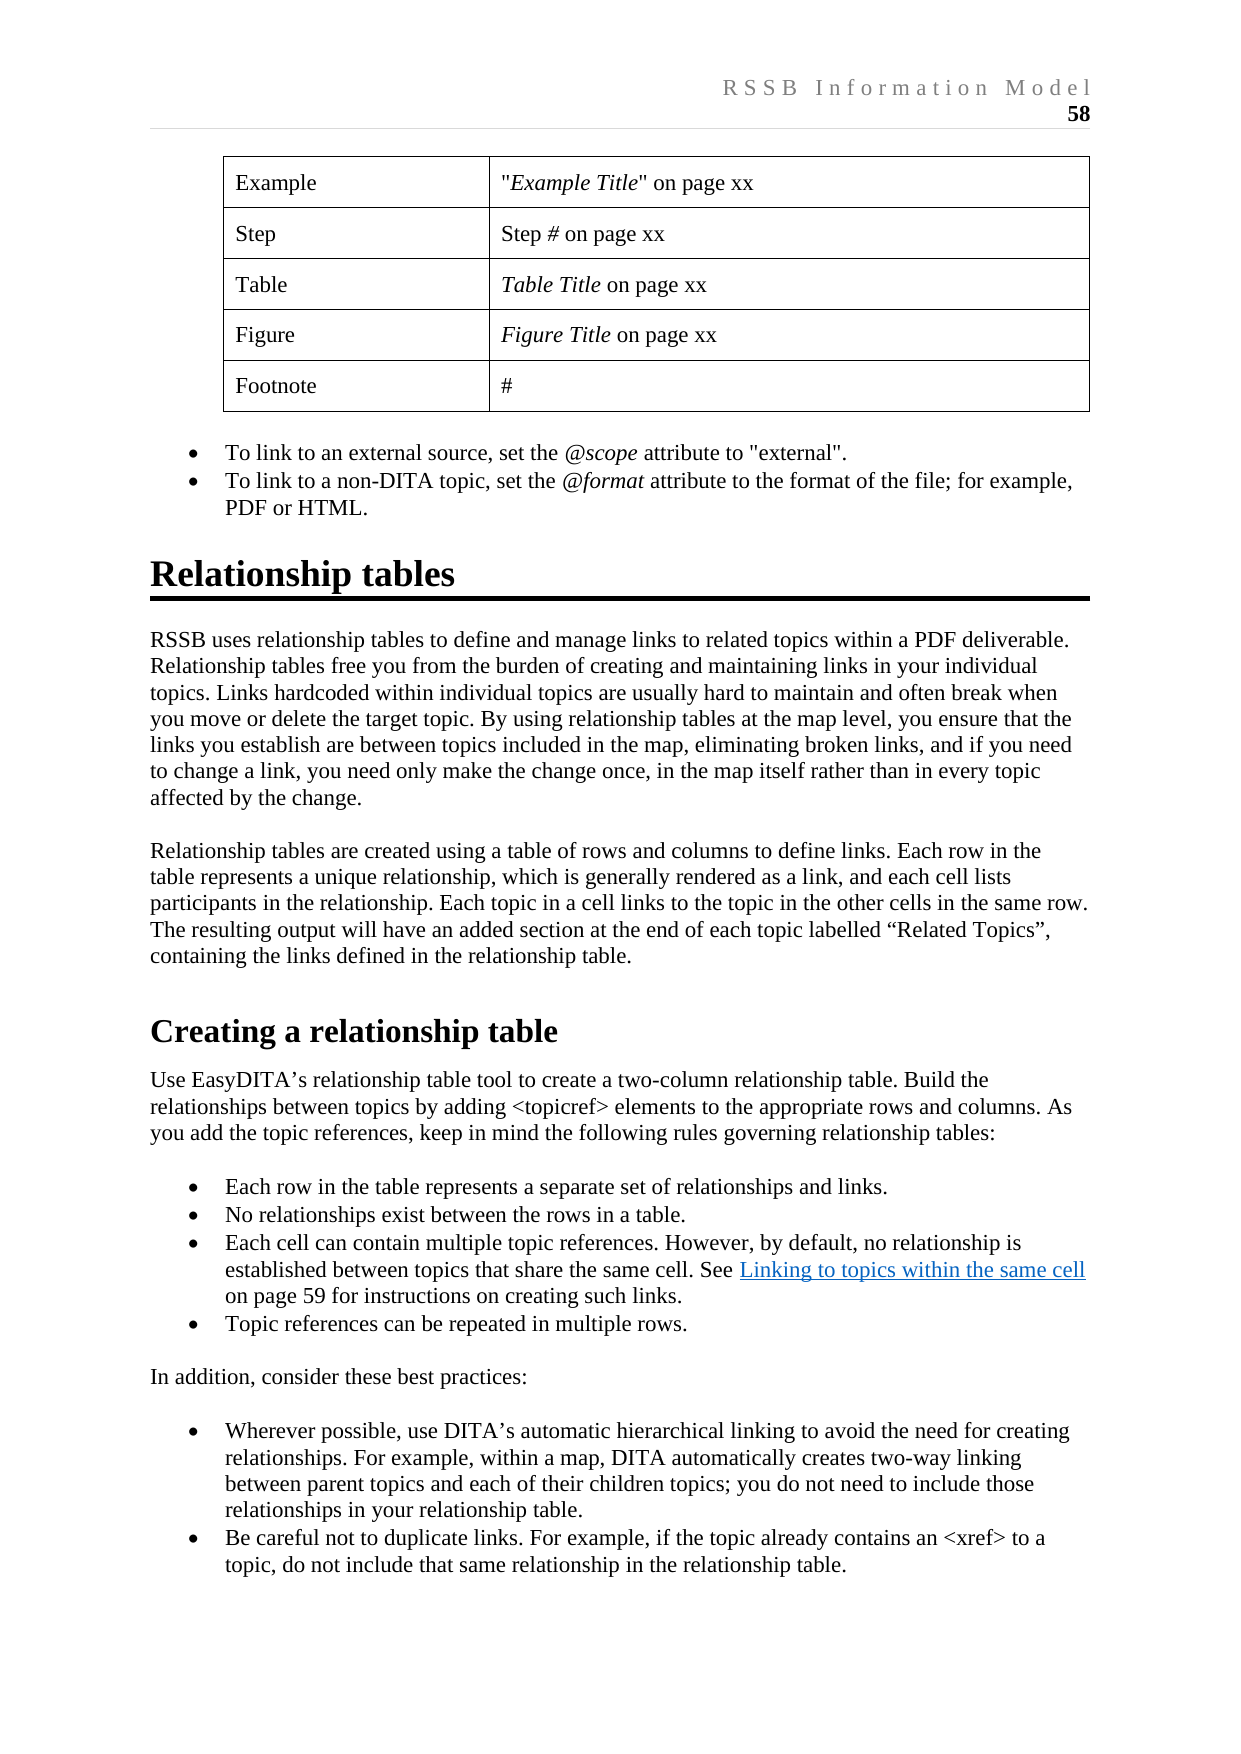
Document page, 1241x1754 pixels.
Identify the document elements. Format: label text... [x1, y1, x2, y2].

text Relationship tables are created using a table of rows and columns to define links. Each row in the table represents a unique relationship, which is generally rendered as a link, and each cell lists participants in the relationship. Each topic in a cell links to the topic in the other cells in the same row. The resulting output will have an added section at the end of each topic labelled “Related Topics”, containing the links defined in the relationship table. [150, 837, 1090, 968]
table_cell Example [224, 157, 489, 207]
table_cell Figure Title on page xx [490, 310, 1089, 360]
text RSSB uses relationship tables to define and manage links to related topics within a PDF deliverable. Relationship tables free you from the burden of creating and maintaining links in your individual topics. Links hardcoded within individual topics are usually hard to maintain and often break when you move or delete the target topic. By using relationship tables at the map level, you ensure that the links you establish are between topics included in the map, eliminating broken links, and if you need to change a link, you need only make the change once, in the map itself rather than in every topic affected by the change. [150, 626, 1090, 810]
subtitle Creating a relationship table [150, 1011, 1090, 1050]
list Topic references can be repeated in multiple rows. [187, 1309, 1090, 1337]
table_cell # [490, 361, 1089, 411]
list No relationships exist between the rows in a table. [187, 1200, 1090, 1228]
table_cell Table [224, 259, 489, 309]
table_cell Step [224, 208, 489, 258]
table_cell Step # on page xx [490, 208, 1089, 258]
table_cell Table Title on page xx [490, 259, 1089, 309]
list Wherever possible, use DITA’s automatic hierarchical linking to avoid the need for creating relationships. For example, within a map, DITA automatically creates two-way linking between parent topics and each of their children topics; you do not need to include those relationships in your relationship table. [187, 1416, 1090, 1523]
list Each row in the table represents a separate set of relationships and links. [187, 1172, 1090, 1200]
table_cell Footnote [224, 361, 489, 411]
list Be careful not to duplicate links. For example, if the topic already contains an <xref> to a topic, do not include that same relationship in the relationship table. [187, 1523, 1090, 1577]
text Use EasyDITA’s relationship table tool to create a two-column relationship table. Build the relationships between topics by adding <topicref> elements to the appropriate rows and columns. As you add the topic references, keep in mind the following rules governing relationship tables: [150, 1066, 1090, 1146]
table_cell "Example Title" on page xx [490, 157, 1089, 207]
text In addition, consider these best practices: [150, 1363, 1090, 1389]
table_cell Figure [224, 310, 489, 360]
list To link to an external source, set the @scope attribute to "external". [187, 438, 1090, 466]
list Each cell can contain multiple topic references. However, by default, no relationship is established between topics that share the same cell. See Linking to topics within the same cell on page 59 for instructions on creating such links. [187, 1228, 1090, 1309]
subtitle Relationship tables [150, 551, 1090, 596]
list To link to a non-DITA topic, set the @format attribute to the format of the file; for example, PDF or HTML. [187, 466, 1090, 520]
